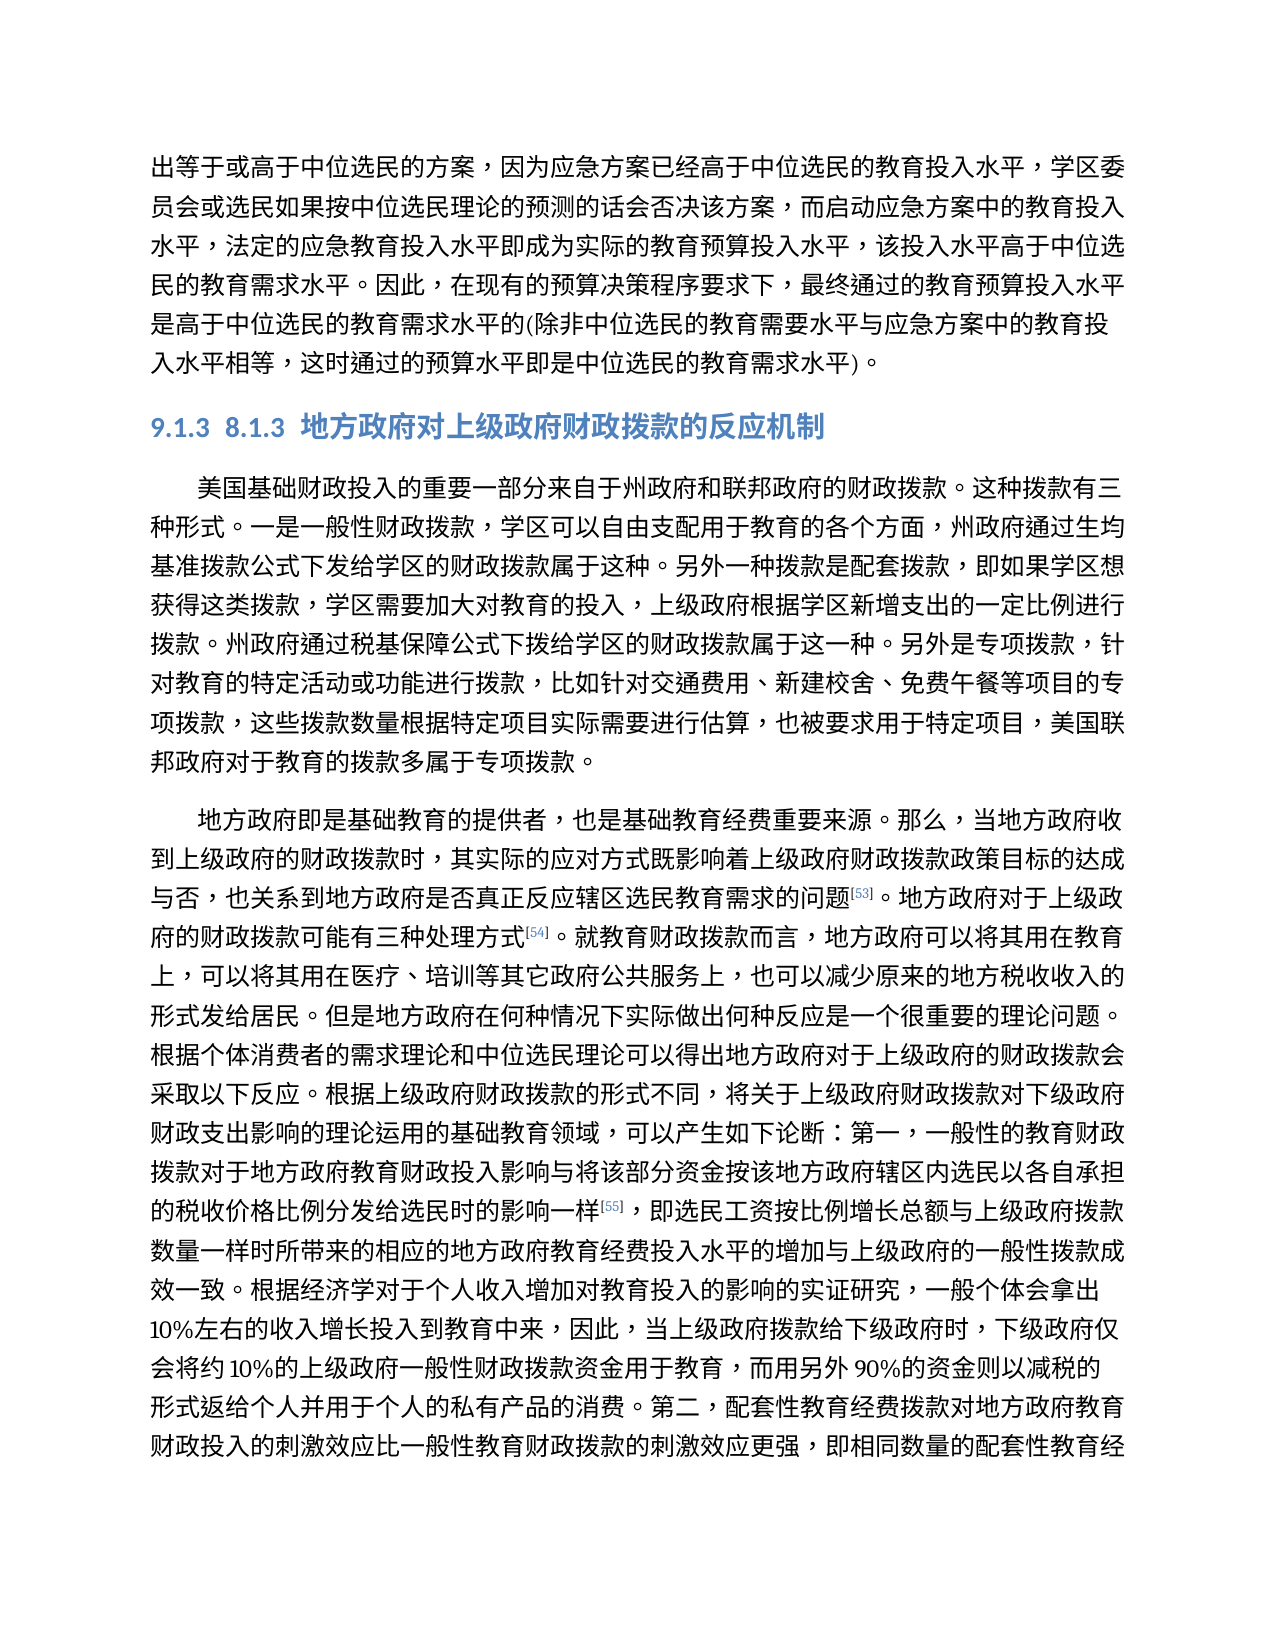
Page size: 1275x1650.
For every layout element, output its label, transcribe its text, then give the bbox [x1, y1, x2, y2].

subtitle 8.1.3 地方政府对上级政府财政拨款的反应机制 [150, 406, 1125, 446]
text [150, 802, 1125, 1463]
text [150, 150, 1125, 380]
text 美国基础财政投入的重要一部分来自于州政府和联邦政府的财政拨款。这种拨款有三种形式。一是一般性财政拨款，学区可以自由支配用于教育的各个方面，州政府通过生均基准拨款公式下发给学区的财政拨款属于这种。另外一种拨款是配套拨款，即如果学区想获得这类拨款，学区需要加大对教育的投入，上级政府根据学区新增支出的一定比例进行拨款。州政府通过税基保障公式下拨给学区的财政拨款属于这一种。另外是专项拨款，针对教育的特定活动或功能进行拨款，比如针对交通费用、新建校舍、免费午餐等项目的专项拨款，这些拨款数量根据特定项目实际需要进行估算，也被要求用于特定项目，美国联邦政府对于教育的拨款多属于专项拨款。 [150, 470, 1125, 778]
